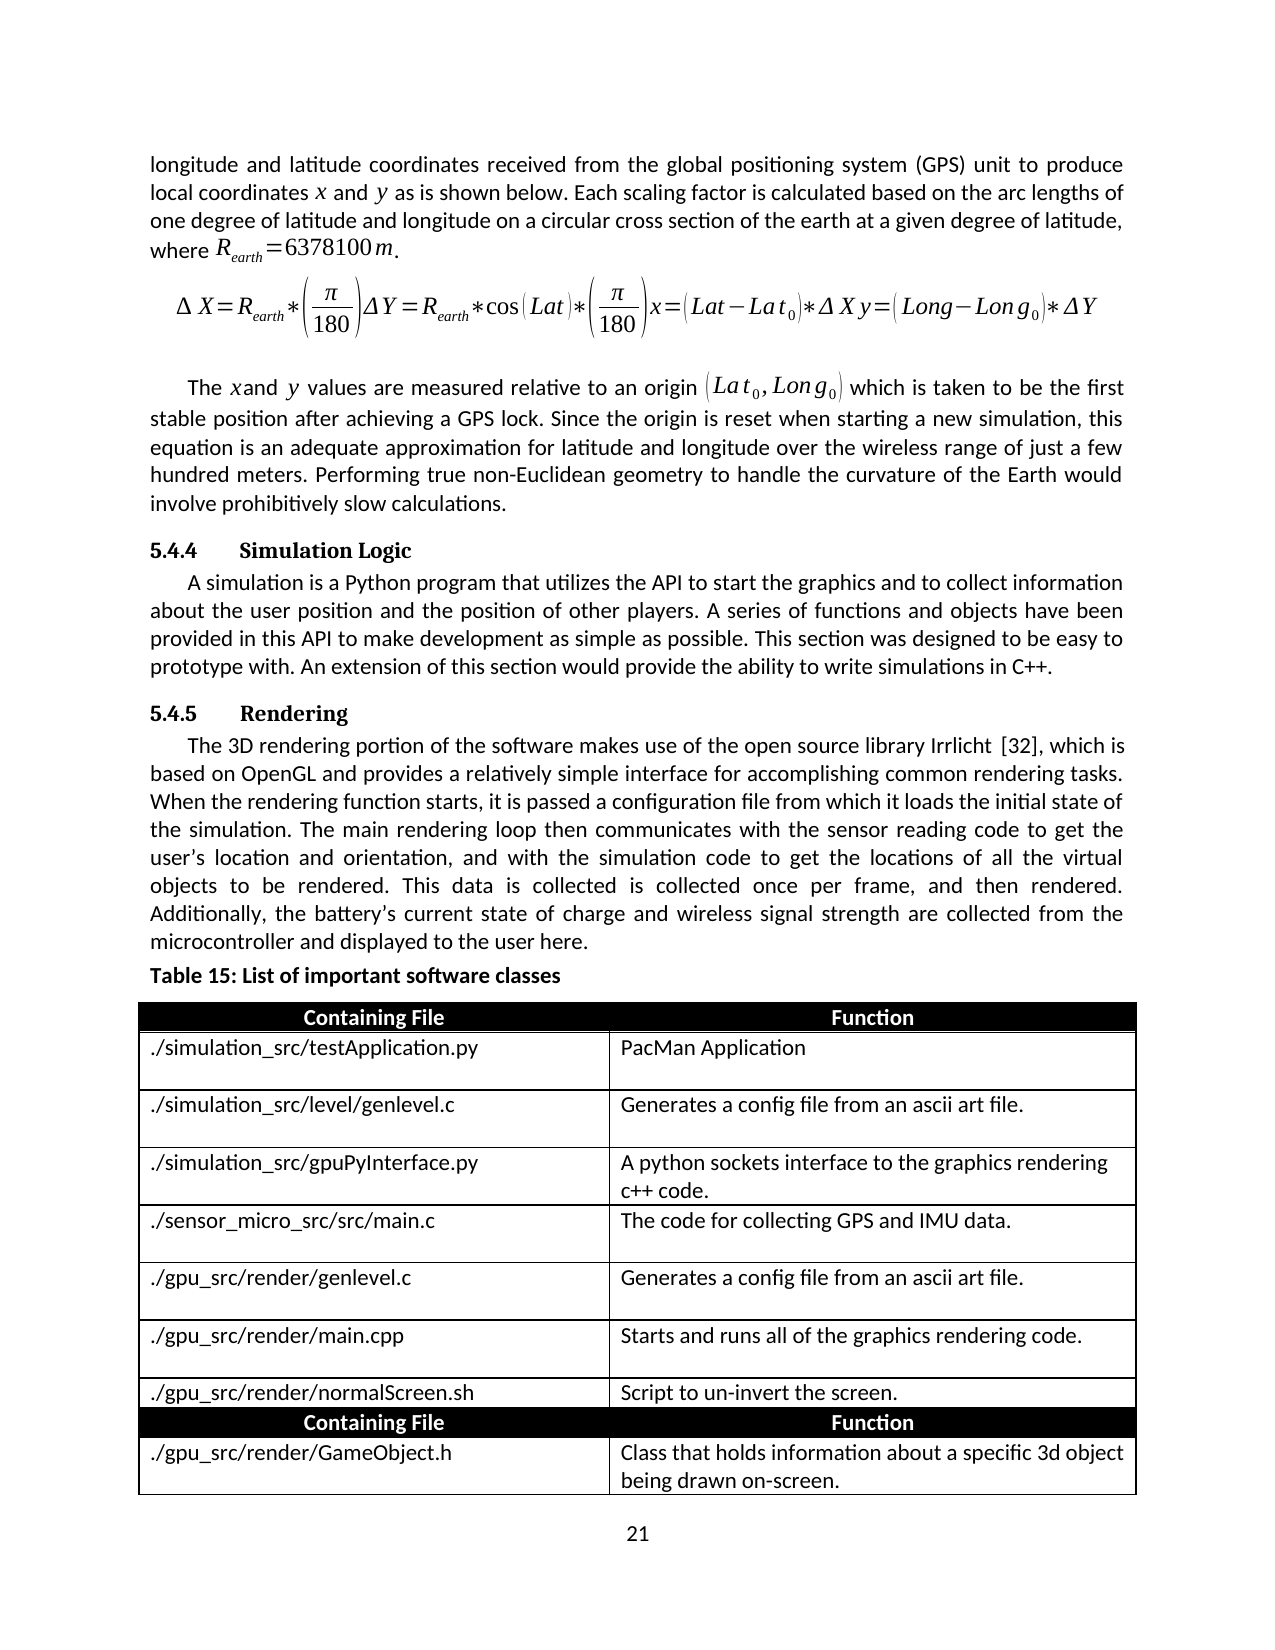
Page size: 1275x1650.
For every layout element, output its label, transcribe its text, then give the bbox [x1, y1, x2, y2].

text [150, 150, 1125, 265]
table_cell Script to un-invert the screen. [610, 1379, 1135, 1407]
text Table 15: List of important software classes [150, 961, 1125, 989]
table_cell ./sensor_micro_src/src/main.c [140, 1206, 609, 1262]
table_cell ./gpu_src/render/GameObject.h [140, 1438, 609, 1494]
table_cell Generates a config file from an ascii art file. [610, 1263, 1135, 1319]
text The and values are measured relative to an origin which is taken to be the first stable position after achieving a GPS lock. Since the origin is reset when starting a new simulation, this equation is an adequate approximation for latitude and longitude over the wireless range of just a few hundred meters. Performing true non-Euclidean geometry to handle the curvature of the Earth would involve prohibitively slow calculations. [150, 370, 1125, 517]
table_header Containing File [140, 1003, 609, 1031]
table_cell PacMan Application [610, 1033, 1135, 1089]
table_cell Function [610, 1408, 1135, 1436]
table_cell ./gpu_src/render/genlevel.c [140, 1263, 609, 1319]
table_cell ./simulation_src/level/genlevel.c [140, 1091, 609, 1147]
subtitle Simulation Logic [150, 537, 1125, 564]
subtitle Rendering [150, 701, 1125, 727]
table_cell ./simulation_src/testApplication.py [140, 1033, 609, 1089]
table_header Function [610, 1003, 1135, 1031]
text A simulation is a Python program that utilizes the API to start the graphics and to collect information about the user position and the position of other players. A series of functions and objects have been provided in this API to make development as simple as possible. This section was designed to be easy to prototype with. An extension of this section would provide the ability to write simulations in C++. [150, 568, 1125, 680]
table_cell ./gpu_src/render/main.cpp [140, 1321, 609, 1377]
table_cell Starts and runs all of the graphics rendering code. [610, 1321, 1135, 1377]
table_cell A python sockets interface to the graphics rendering c++ code. [610, 1148, 1135, 1204]
table_cell Containing File [140, 1408, 609, 1436]
table_cell The code for collecting GPS and IMU data. [610, 1206, 1135, 1262]
table_cell Generates a config file from an ascii art file. [610, 1091, 1135, 1147]
table_cell ./simulation_src/gpuPyInterface.py [140, 1148, 609, 1204]
table_cell ./gpu_src/render/normalScreen.sh [140, 1379, 609, 1407]
table_cell Class that holds information about a specific 3d object being drawn on-screen. [610, 1438, 1135, 1494]
text The 3D rendering portion of the software makes use of the open source library Irrlicht, which is based on OpenGL and provides a relatively simple interface for accomplishing common rendering tasks. When the rendering function starts, it is passed a configuration file from which it loads the initial state of the simulation. The main rendering loop then communicates with the sensor reading code to get the user’s location and orientation, and with the simulation code to get the locations of all the virtual objects to be rendered. This data is collected is collected once per frame, and then rendered. Additionally, the battery’s current state of charge and wireless signal strength are collected from the microcontroller and displayed to the user here. [150, 731, 1125, 955]
